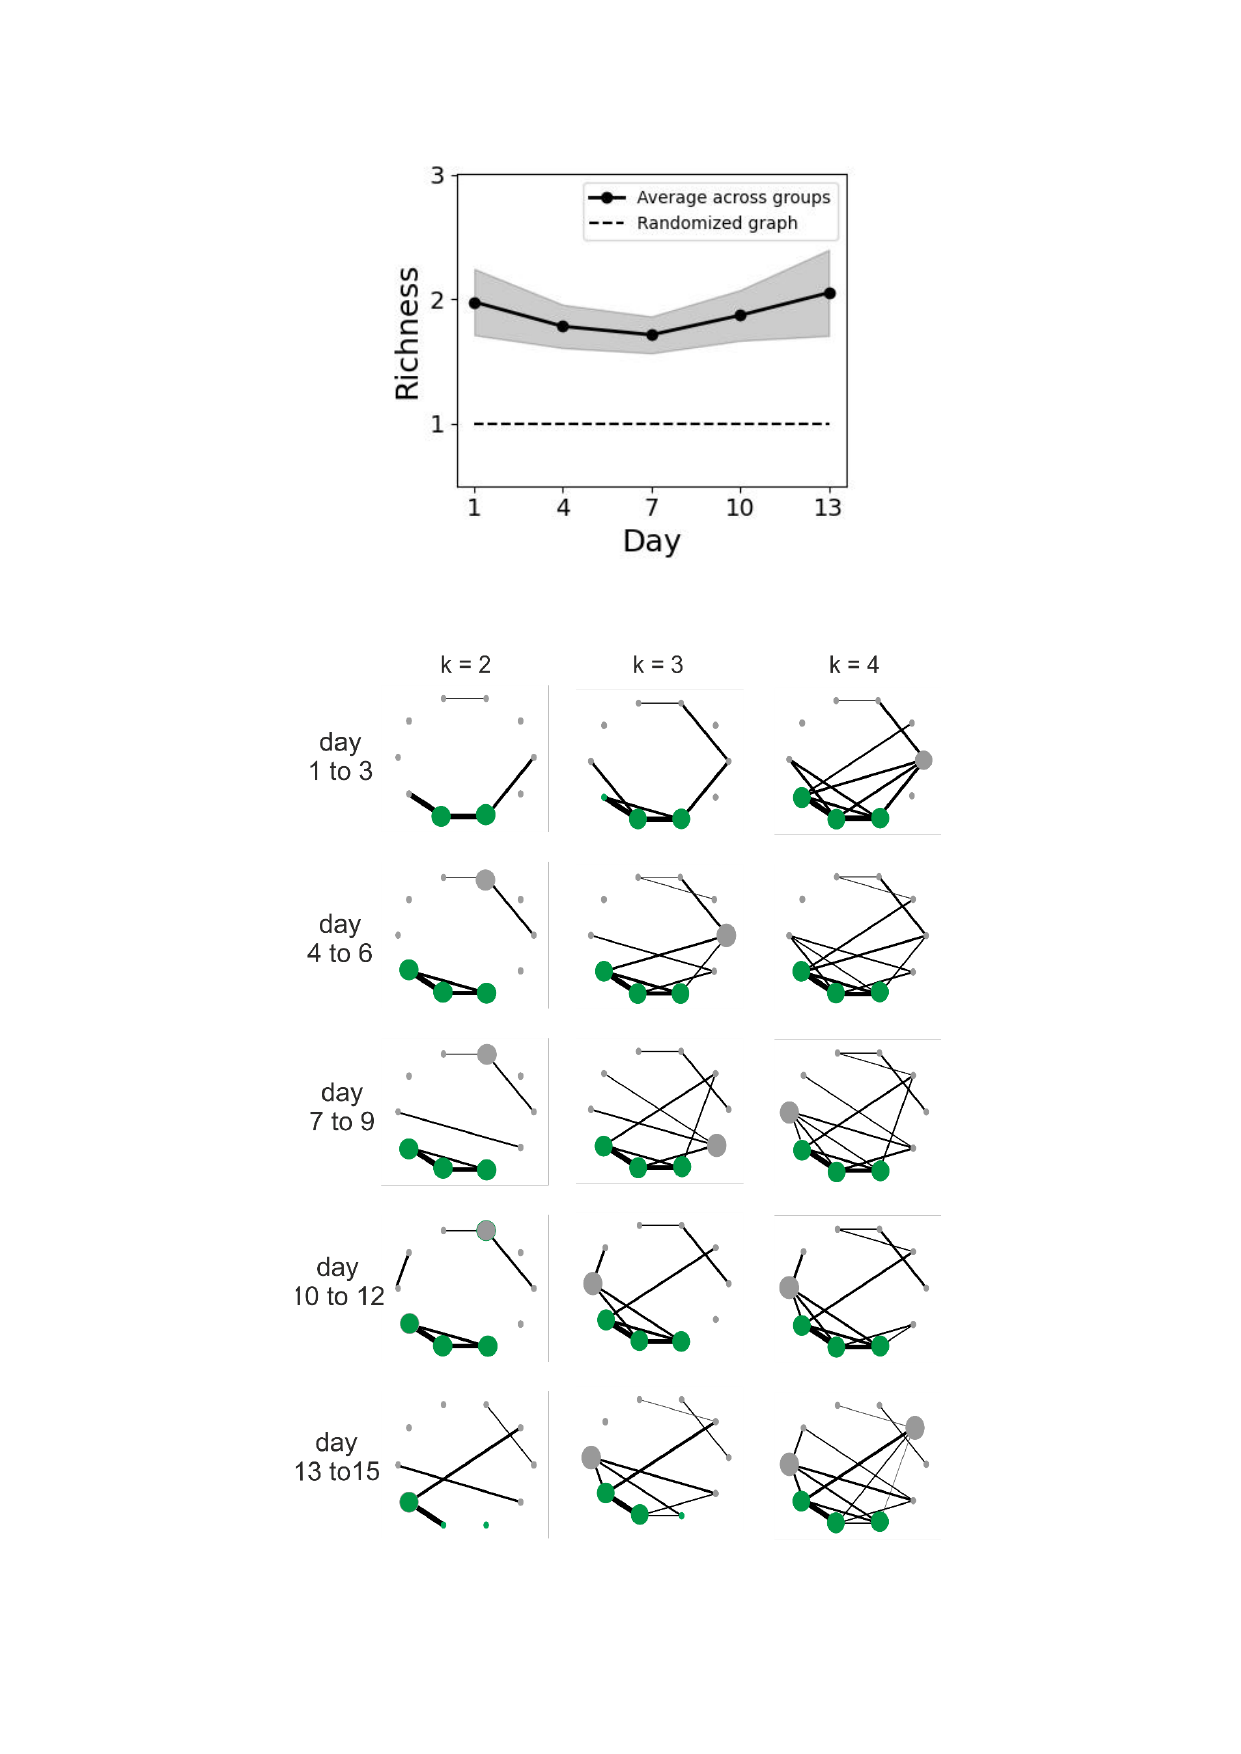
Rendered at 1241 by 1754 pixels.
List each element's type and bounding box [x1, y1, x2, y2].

picture [295, 641, 945, 1559]
picture [375, 147, 865, 576]
